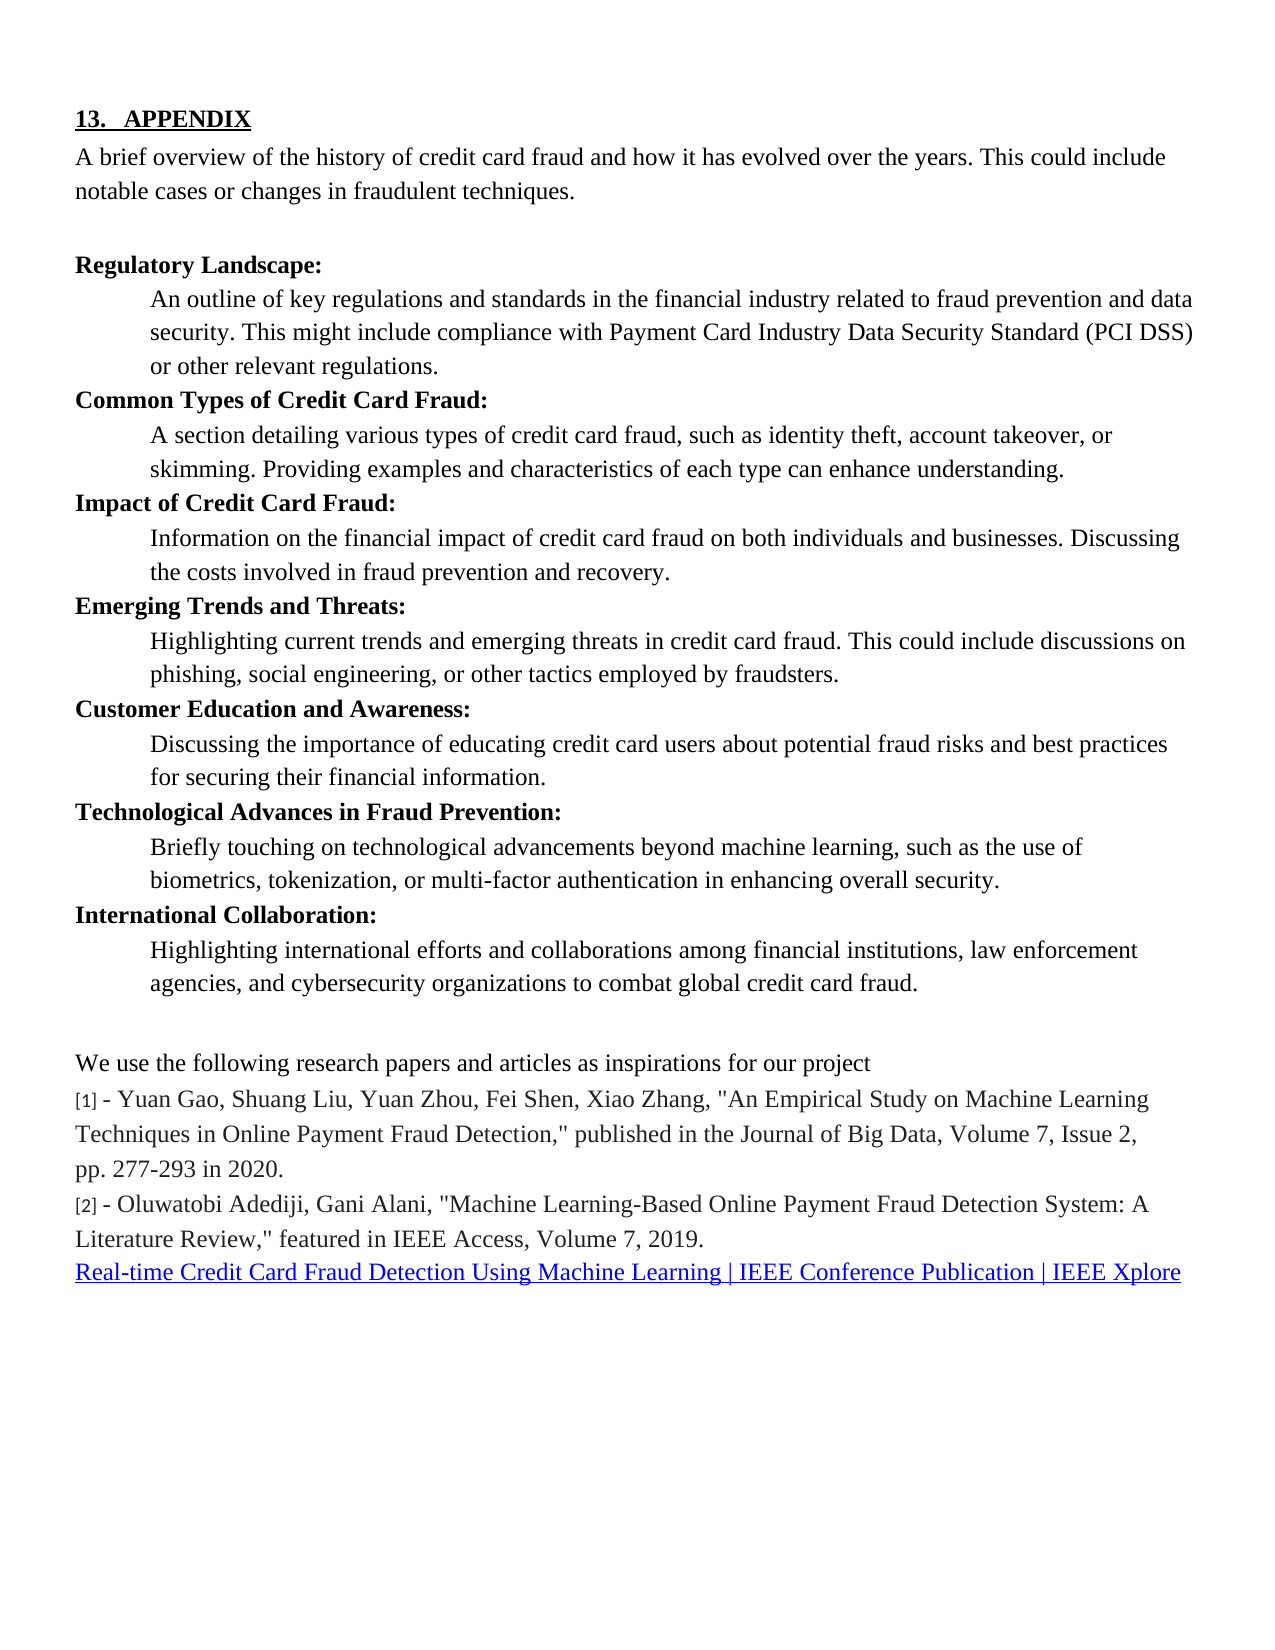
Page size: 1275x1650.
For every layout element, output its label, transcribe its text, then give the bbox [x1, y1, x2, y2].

text A section detailing various types of credit card fraud, such as identity theft, account takeover, or skimming. Providing examples and characteristics of each type can enhance understanding. [150, 420, 1197, 482]
text We use the following research papers and articles as inspirations for our project [75, 1048, 1237, 1076]
text Highlighting current trends and emerging threats in credit card fraud. This could include discussions on phishing, social engineering, or other tactics employed by fraudsters. [150, 626, 1237, 688]
text Impact of Credit Card Fraud: [75, 487, 1237, 518]
text A brief overview of the history of credit card fraud and how it has evolved over the years. This could include notable cases or changes in fraudulent techniques. [75, 142, 1197, 205]
list - Yuan Gao, Shuang Liu, Yuan Zhou, Fei Shen, Xiao Zhang, "An Empirical Study on Machine Learning Techniques in Online Payment Fraud Detection," published in the Journal of Big Data, Volume 7, Issue 2, pp. 277-293 in 2020. [75, 1084, 1167, 1183]
text An outline of key regulations and standards in the financial industry related to fraud prevention and data security. This might include compliance with Payment Card Industry Data Security Standard (PCI DSS) or other relevant regulations. [150, 284, 1197, 380]
text Discussing the importance of educating credit card users about potential fraud risks and best practices for securing their financial information. [150, 729, 1197, 791]
text Common Types of Credit Card Fraud: [75, 384, 1237, 415]
text Customer Education and Awareness: [75, 693, 1237, 723]
list - Oluwatobi Adediji, Gani Alani, "Machine Learning-Based Online Payment Fraud Detection System: A Literature Review," featured in IEEE Access, Volume 7, 2019. [75, 1189, 1188, 1253]
subtitle APPENDIX [75, 104, 1237, 133]
text Briefly touching on technological advancements beyond machine learning, such as the use of biometrics, tokenization, or multi-factor authentication in enhancing overall security. [150, 832, 1197, 894]
text Highlighting international efforts and collaborations among financial institutions, law enforcement agencies, and cybersecurity organizations to combat global credit card fraud. [150, 935, 1197, 997]
text International Collaboration: [75, 899, 1237, 929]
text Emerging Trends and Threats: [75, 590, 1237, 621]
text Technological Advances in Fraud Prevention: [75, 796, 1237, 826]
text Regulatory Landscape: [75, 250, 1237, 278]
text Real-time Credit Card Fraud Detection Using Machine Learning | IEEE Conference Publication | IEEE Xplore [75, 1259, 1237, 1286]
text Information on the financial impact of credit card fraud on both individuals and businesses. Discussing the costs involved in fraud prevention and recovery. [150, 523, 1197, 585]
